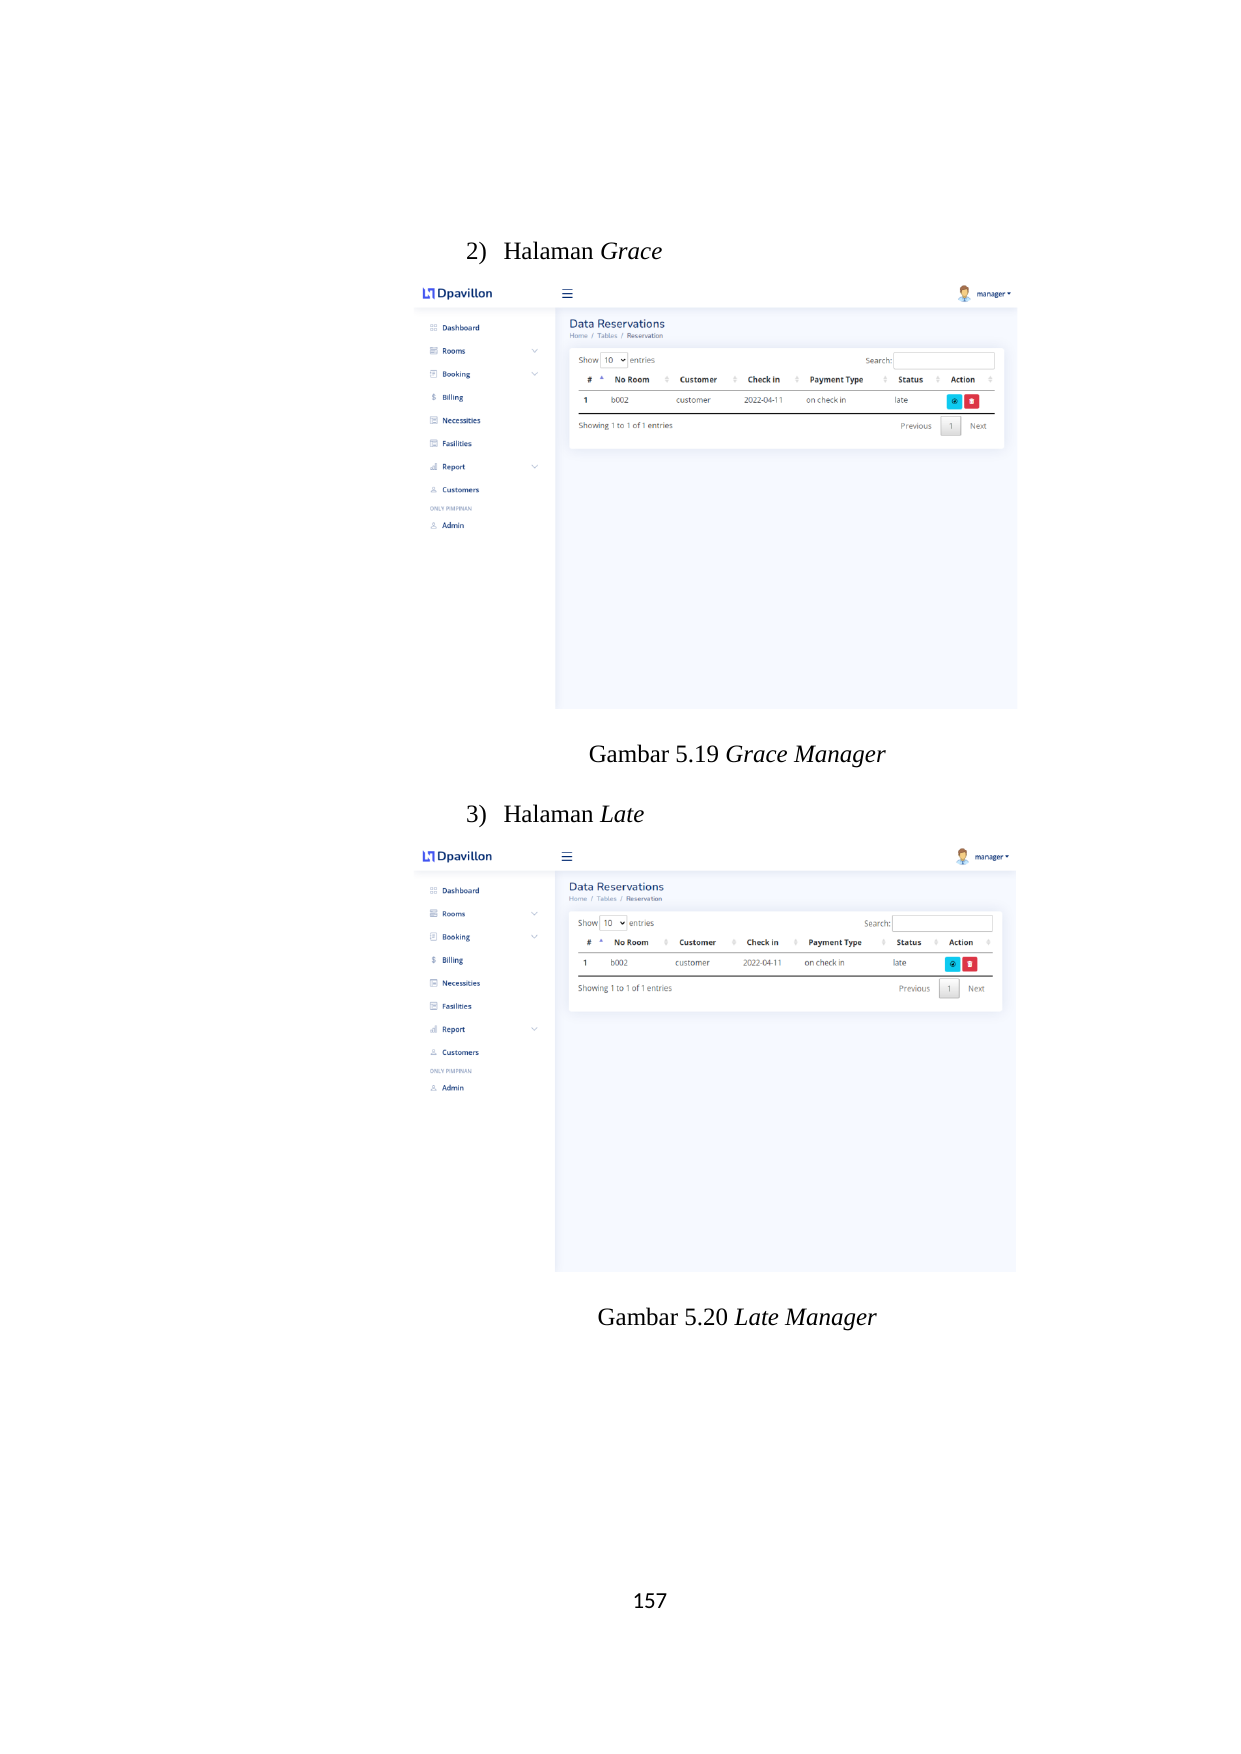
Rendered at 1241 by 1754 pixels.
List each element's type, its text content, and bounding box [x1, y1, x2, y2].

text Gambar 5.20 Late Manager [413, 1302, 1063, 1331]
list Halaman Grace [466, 236, 1063, 265]
picture [413, 842, 1016, 1272]
picture [413, 279, 1018, 709]
list Halaman Late [466, 799, 1063, 828]
text Gambar 5.19 Grace Manager [413, 739, 1063, 768]
